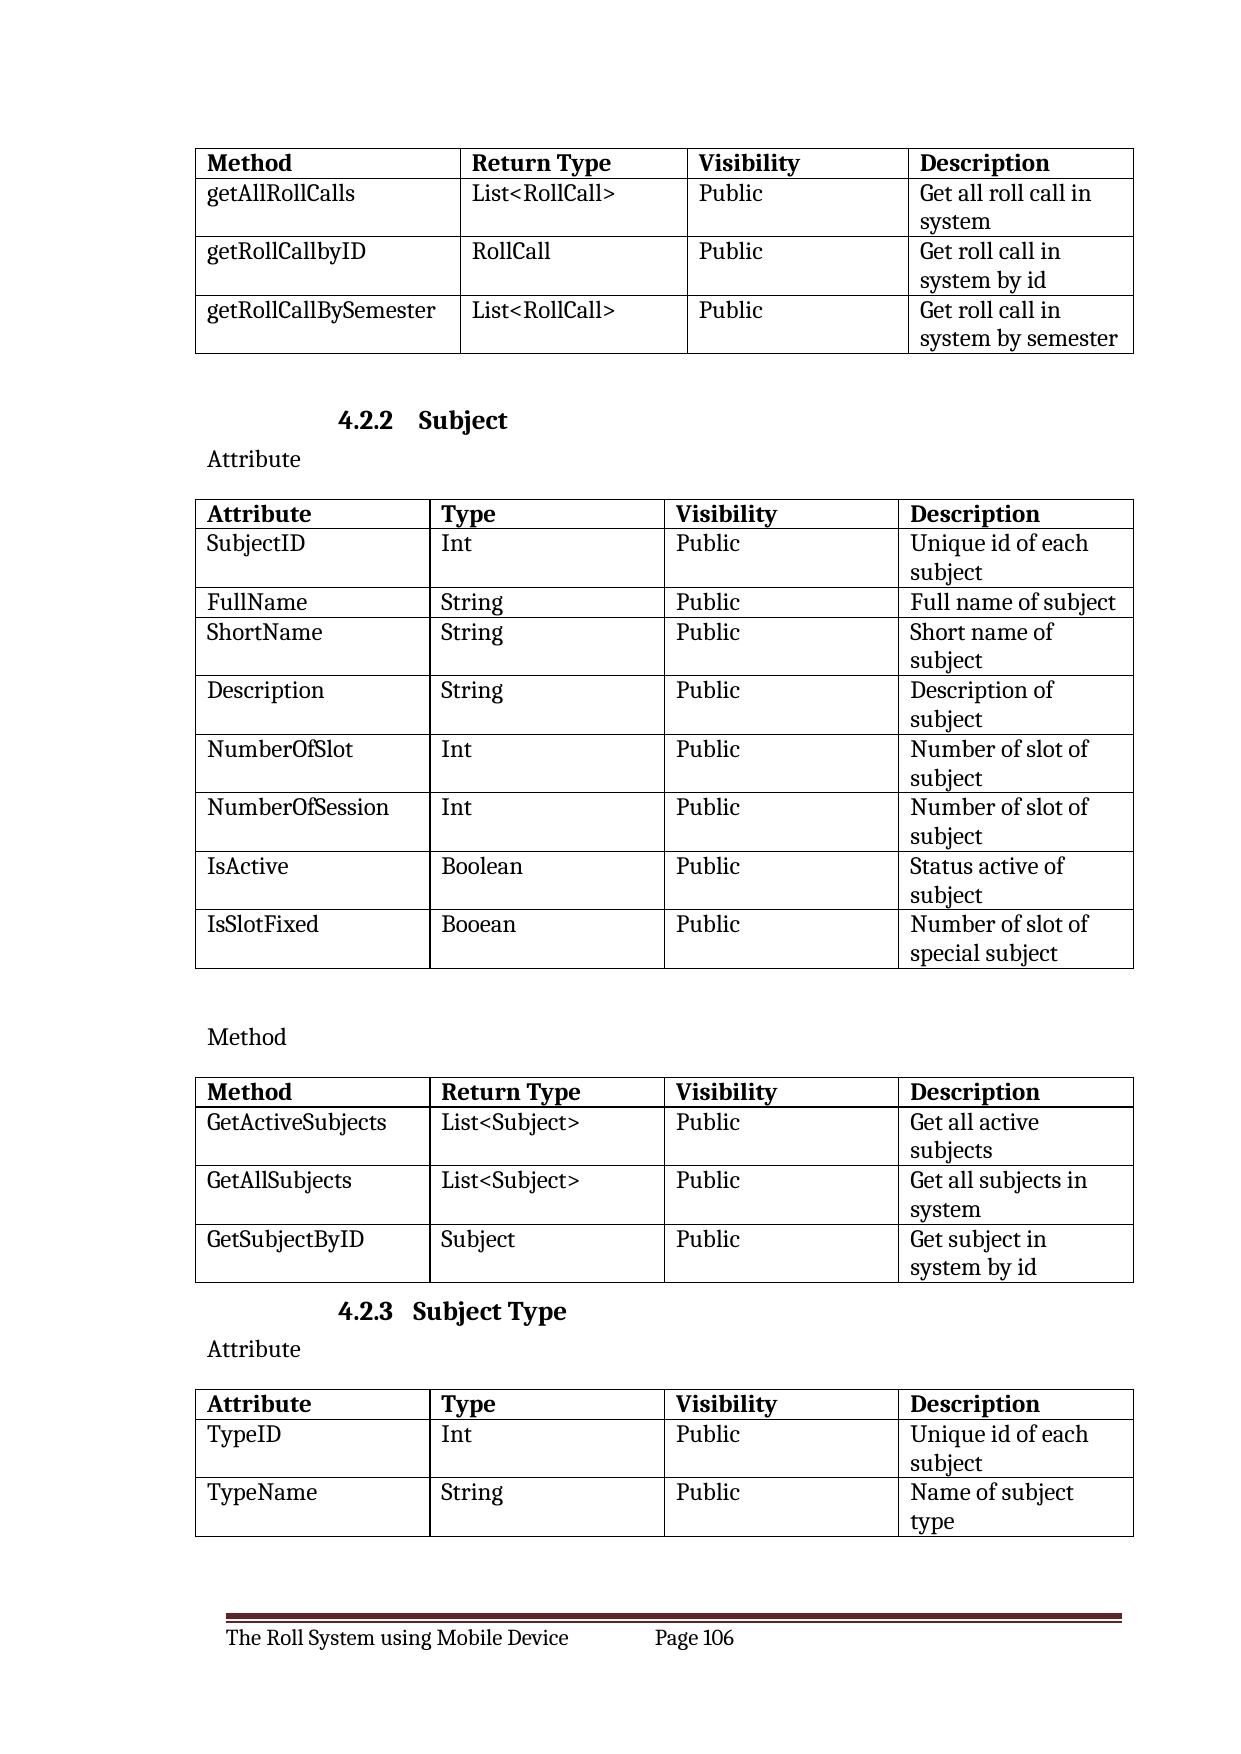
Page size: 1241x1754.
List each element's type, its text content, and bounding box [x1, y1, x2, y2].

table_cell getAllRollCalls [196, 179, 460, 236]
table_cell ShortName [196, 618, 429, 675]
table_cell getRollCallBySemester [196, 296, 460, 353]
table_cell Public [665, 735, 898, 792]
table_cell Public [665, 1478, 898, 1536]
table_header Attribute [196, 500, 429, 528]
table_cell Int [431, 793, 664, 851]
table_cell Public [665, 910, 898, 968]
table_cell Public [665, 1108, 898, 1165]
table_cell Name of subject type [899, 1478, 1133, 1536]
table_cell Description [196, 676, 429, 734]
table_cell String [431, 618, 664, 675]
table_cell Get all subjects in system [899, 1166, 1133, 1223]
table_header Visibility [665, 1390, 898, 1419]
table_header Type [431, 1390, 664, 1419]
table_cell Public [665, 676, 898, 734]
table_cell Short name of subject [899, 618, 1133, 675]
table_header Attribute [196, 1390, 429, 1419]
table_cell Get roll call in system by semester [909, 296, 1133, 353]
table_cell Number of slot of subject [899, 735, 1133, 792]
table_header Description [899, 1390, 1133, 1419]
subtitle Subject [338, 405, 1122, 436]
table_cell Public [665, 588, 898, 617]
table_header Return Type [461, 149, 687, 177]
table_cell NumberOfSession [196, 793, 429, 851]
table_cell SubjectID [196, 529, 429, 587]
table_cell Public [665, 618, 898, 675]
table_cell GetActiveSubjects [196, 1108, 429, 1165]
table_cell GetAllSubjects [196, 1166, 429, 1223]
table_header Description [909, 149, 1133, 177]
table_cell Description of subject [899, 676, 1133, 734]
table_cell Public [665, 529, 898, 587]
table_header Visibility [665, 500, 898, 528]
table_header Return Type [431, 1078, 664, 1106]
table_cell Public [665, 852, 898, 909]
table_header Method [196, 1078, 429, 1106]
table_cell IsSlotFixed [196, 910, 429, 968]
table_cell Public [688, 179, 908, 236]
table_cell NumberOfSlot [196, 735, 429, 792]
table_cell List<RollCall> [461, 296, 687, 353]
table_cell Number of slot of special subject [899, 910, 1133, 968]
text Attribute [207, 1335, 1122, 1364]
table_cell Unique id of each subject [899, 529, 1133, 587]
table_cell Boolean [431, 852, 664, 909]
table_cell IsActive [196, 852, 429, 909]
table_cell Public [688, 296, 908, 353]
table_header Description [899, 1078, 1133, 1106]
table_header Visibility [688, 149, 908, 177]
table_cell Public [665, 1166, 898, 1223]
table_cell TypeID [196, 1420, 429, 1477]
table_cell Get all roll call in system [909, 179, 1133, 236]
table_cell String [431, 1478, 664, 1536]
table_cell Public [665, 793, 898, 851]
table_cell Full name of subject [899, 588, 1133, 617]
table_cell List<Subject> [431, 1108, 664, 1165]
table_cell Get all active subjects [899, 1108, 1133, 1165]
table_header Method [196, 149, 460, 177]
table_cell Unique id of each subject [899, 1420, 1133, 1477]
table_cell GetSubjectByID [196, 1225, 429, 1282]
table_cell Subject [431, 1225, 664, 1282]
table_header Description [899, 500, 1133, 528]
subtitle Subject Type [338, 1296, 1122, 1327]
table_cell Status active of subject [899, 852, 1133, 909]
table_cell TypeName [196, 1478, 429, 1536]
table_cell Public [688, 237, 908, 294]
text Method [207, 1023, 1122, 1052]
table_cell List<Subject> [431, 1166, 664, 1223]
table_cell String [431, 588, 664, 617]
table_cell String [431, 676, 664, 734]
table_cell Get roll call in system by id [909, 237, 1133, 294]
table_cell FullName [196, 588, 429, 617]
table_cell Get subject in system by id [899, 1225, 1133, 1282]
table_cell Booean [431, 910, 664, 968]
table_cell Int [431, 1420, 664, 1477]
table_header Type [431, 500, 664, 528]
table_cell Int [431, 529, 664, 587]
table_cell List<RollCall> [461, 179, 687, 236]
table_cell RollCall [461, 237, 687, 294]
table_cell Int [431, 735, 664, 792]
table_cell Public [665, 1225, 898, 1282]
table_header Visibility [665, 1078, 898, 1106]
table_cell getRollCallbyID [196, 237, 460, 294]
table_cell Number of slot of subject [899, 793, 1133, 851]
text Attribute [207, 445, 1122, 473]
table_cell Public [665, 1420, 898, 1477]
